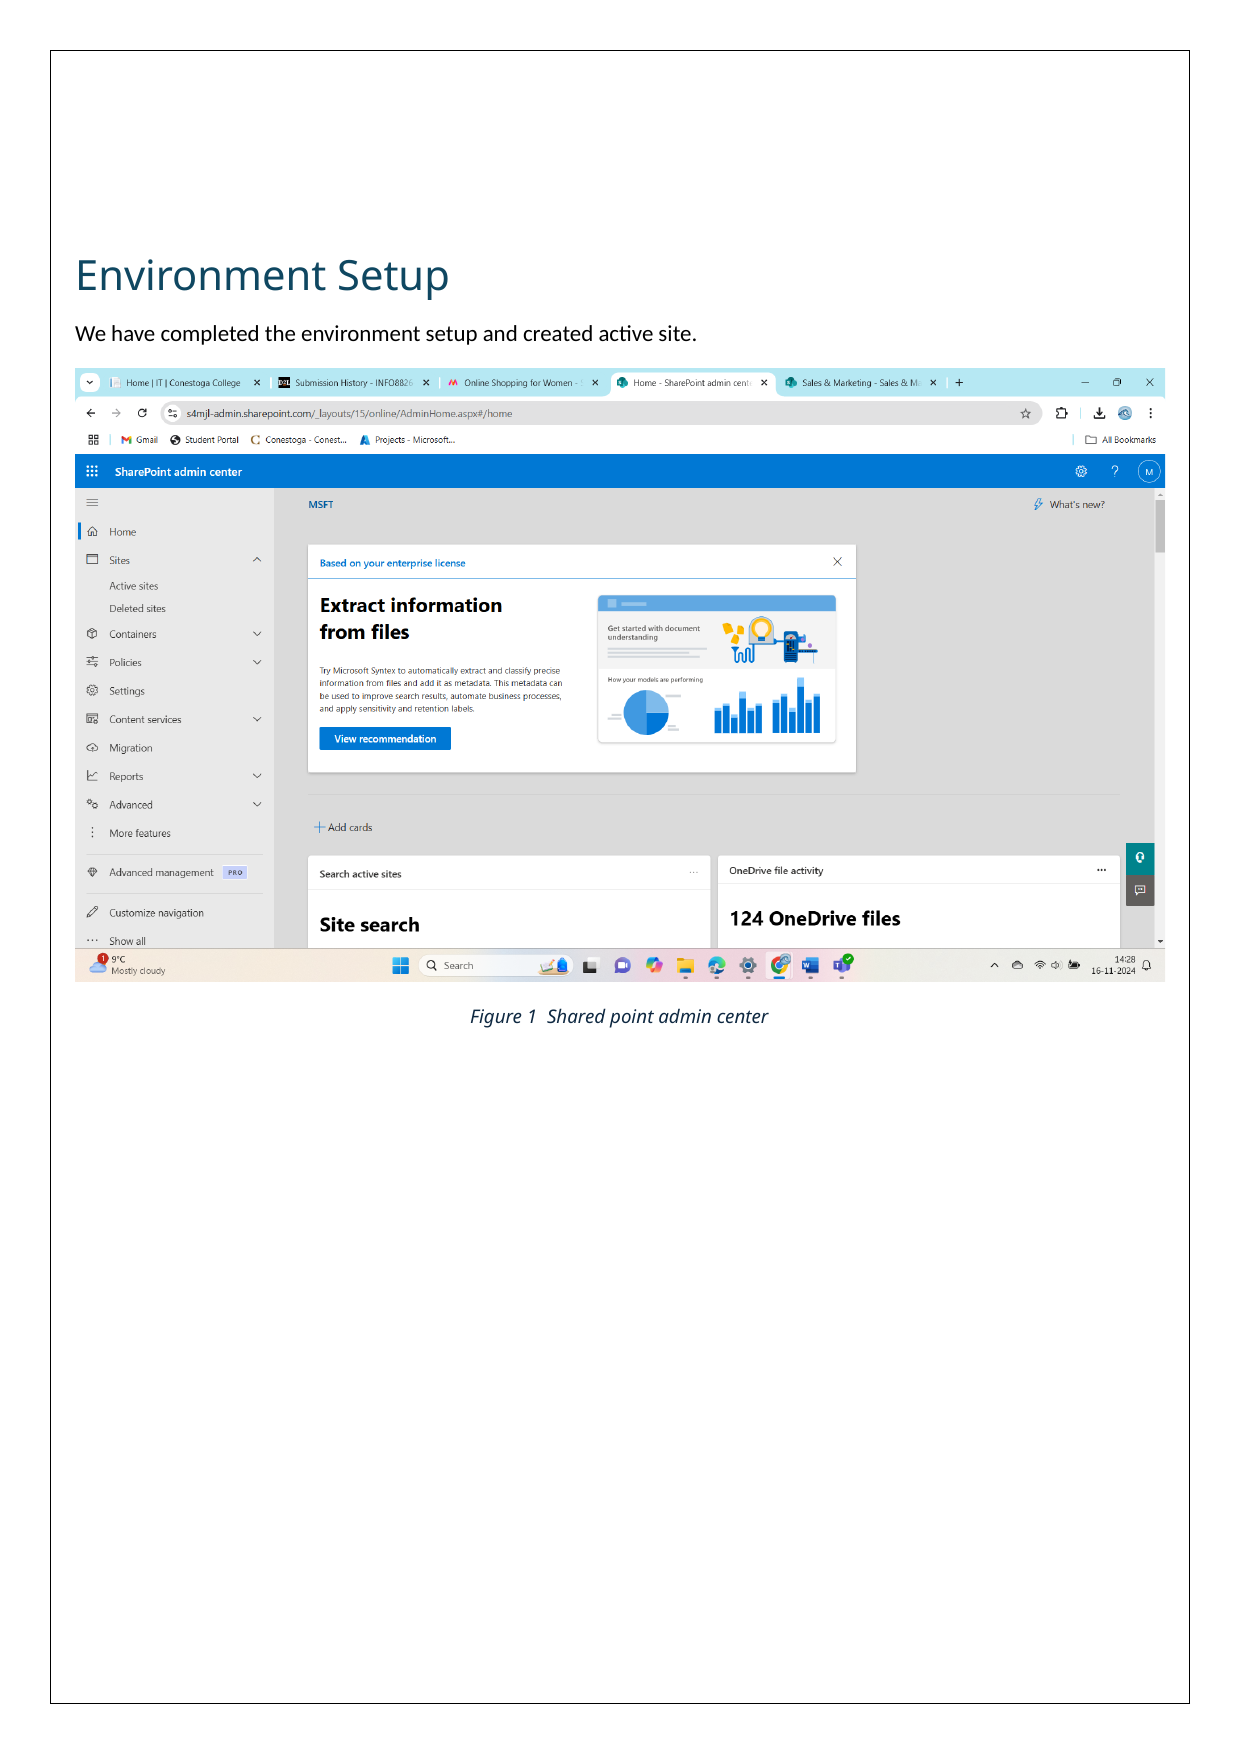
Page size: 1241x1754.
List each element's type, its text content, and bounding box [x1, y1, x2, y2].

text Figure 1 Shared point admin center [75, 1003, 1165, 1029]
subtitle Environment Setup [75, 246, 1165, 303]
picture [75, 368, 1166, 982]
text We have completed the environment setup and created active site. [75, 319, 1165, 348]
